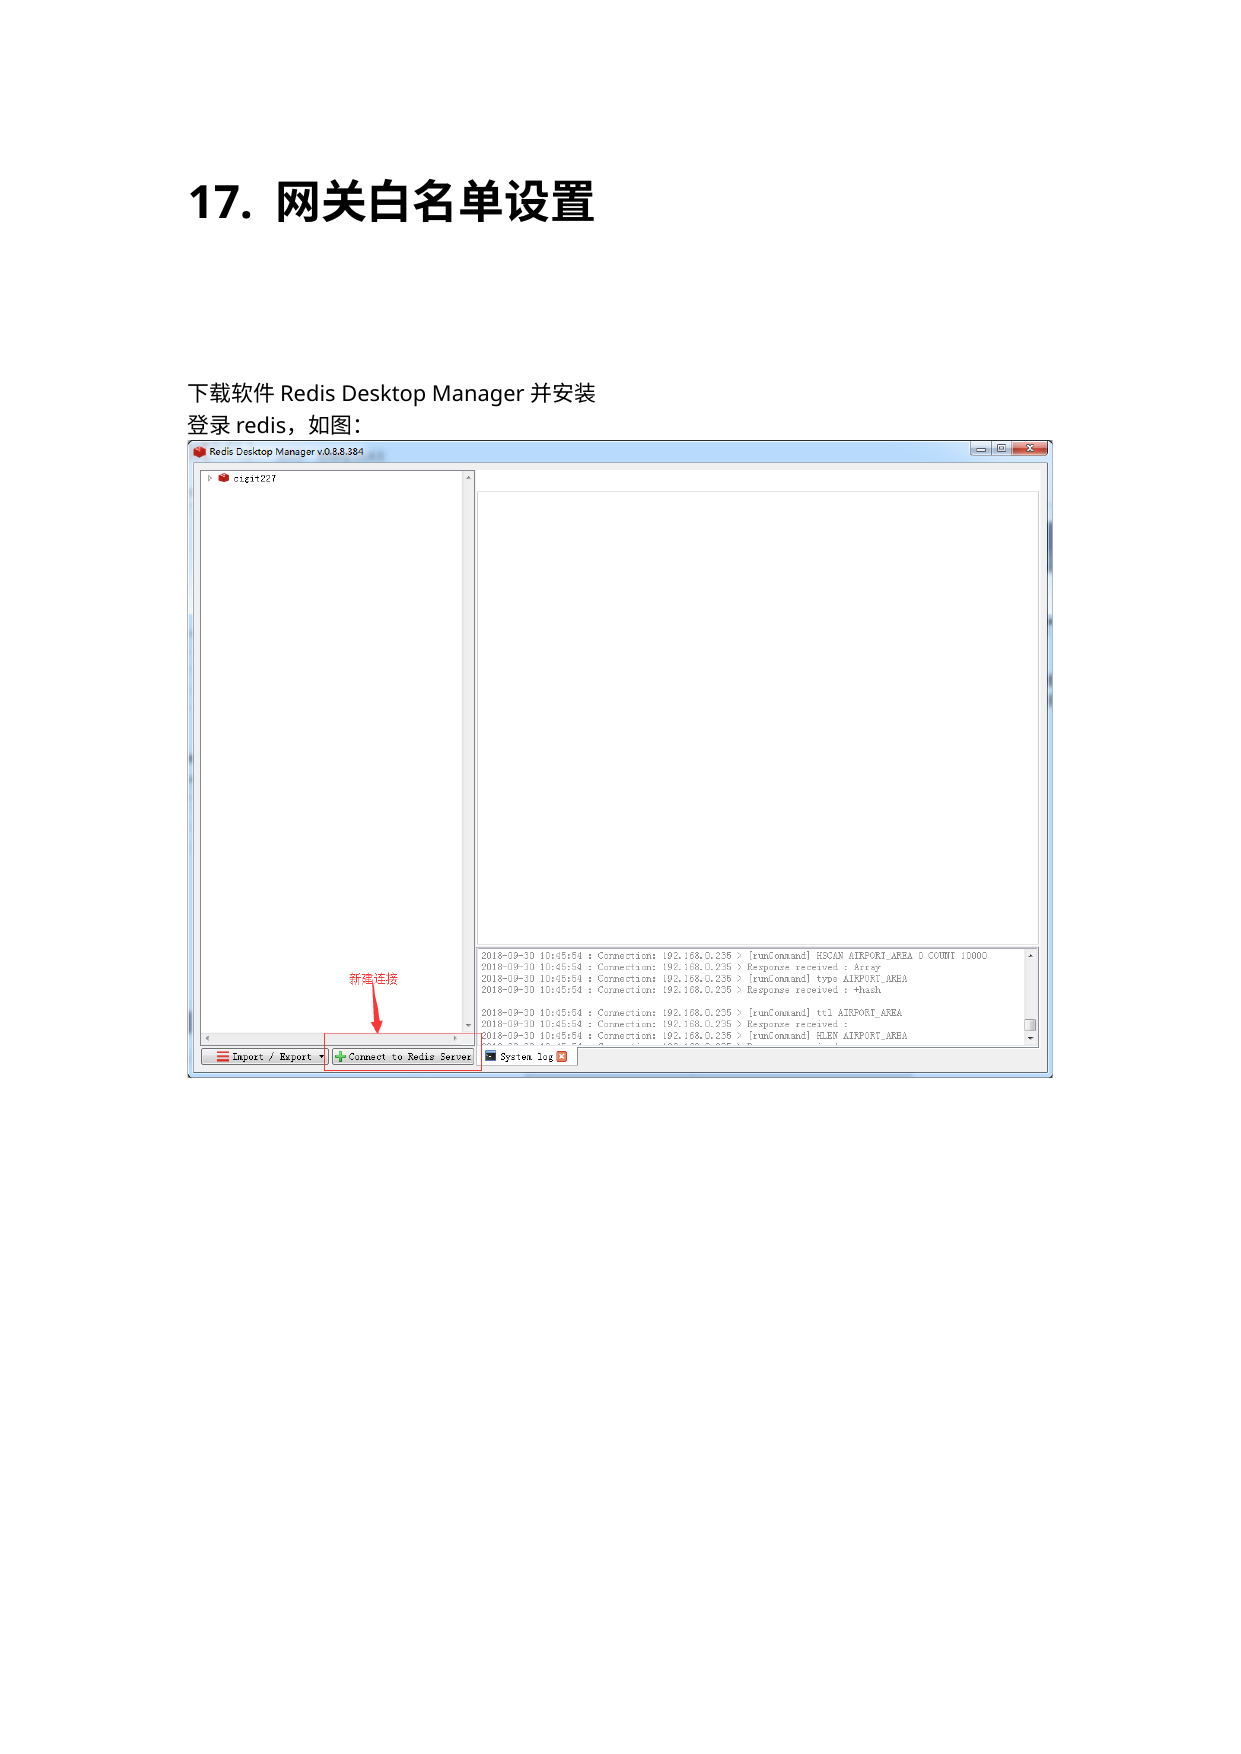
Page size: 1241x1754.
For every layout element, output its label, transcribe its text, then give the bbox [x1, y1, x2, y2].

subtitle 网关白名单设置 [187, 150, 1053, 247]
text 下载软件 Redis Desktop Manager 并安装 [187, 376, 1053, 408]
text 登录redis，如图： [187, 408, 1053, 440]
picture [187, 440, 1053, 1078]
